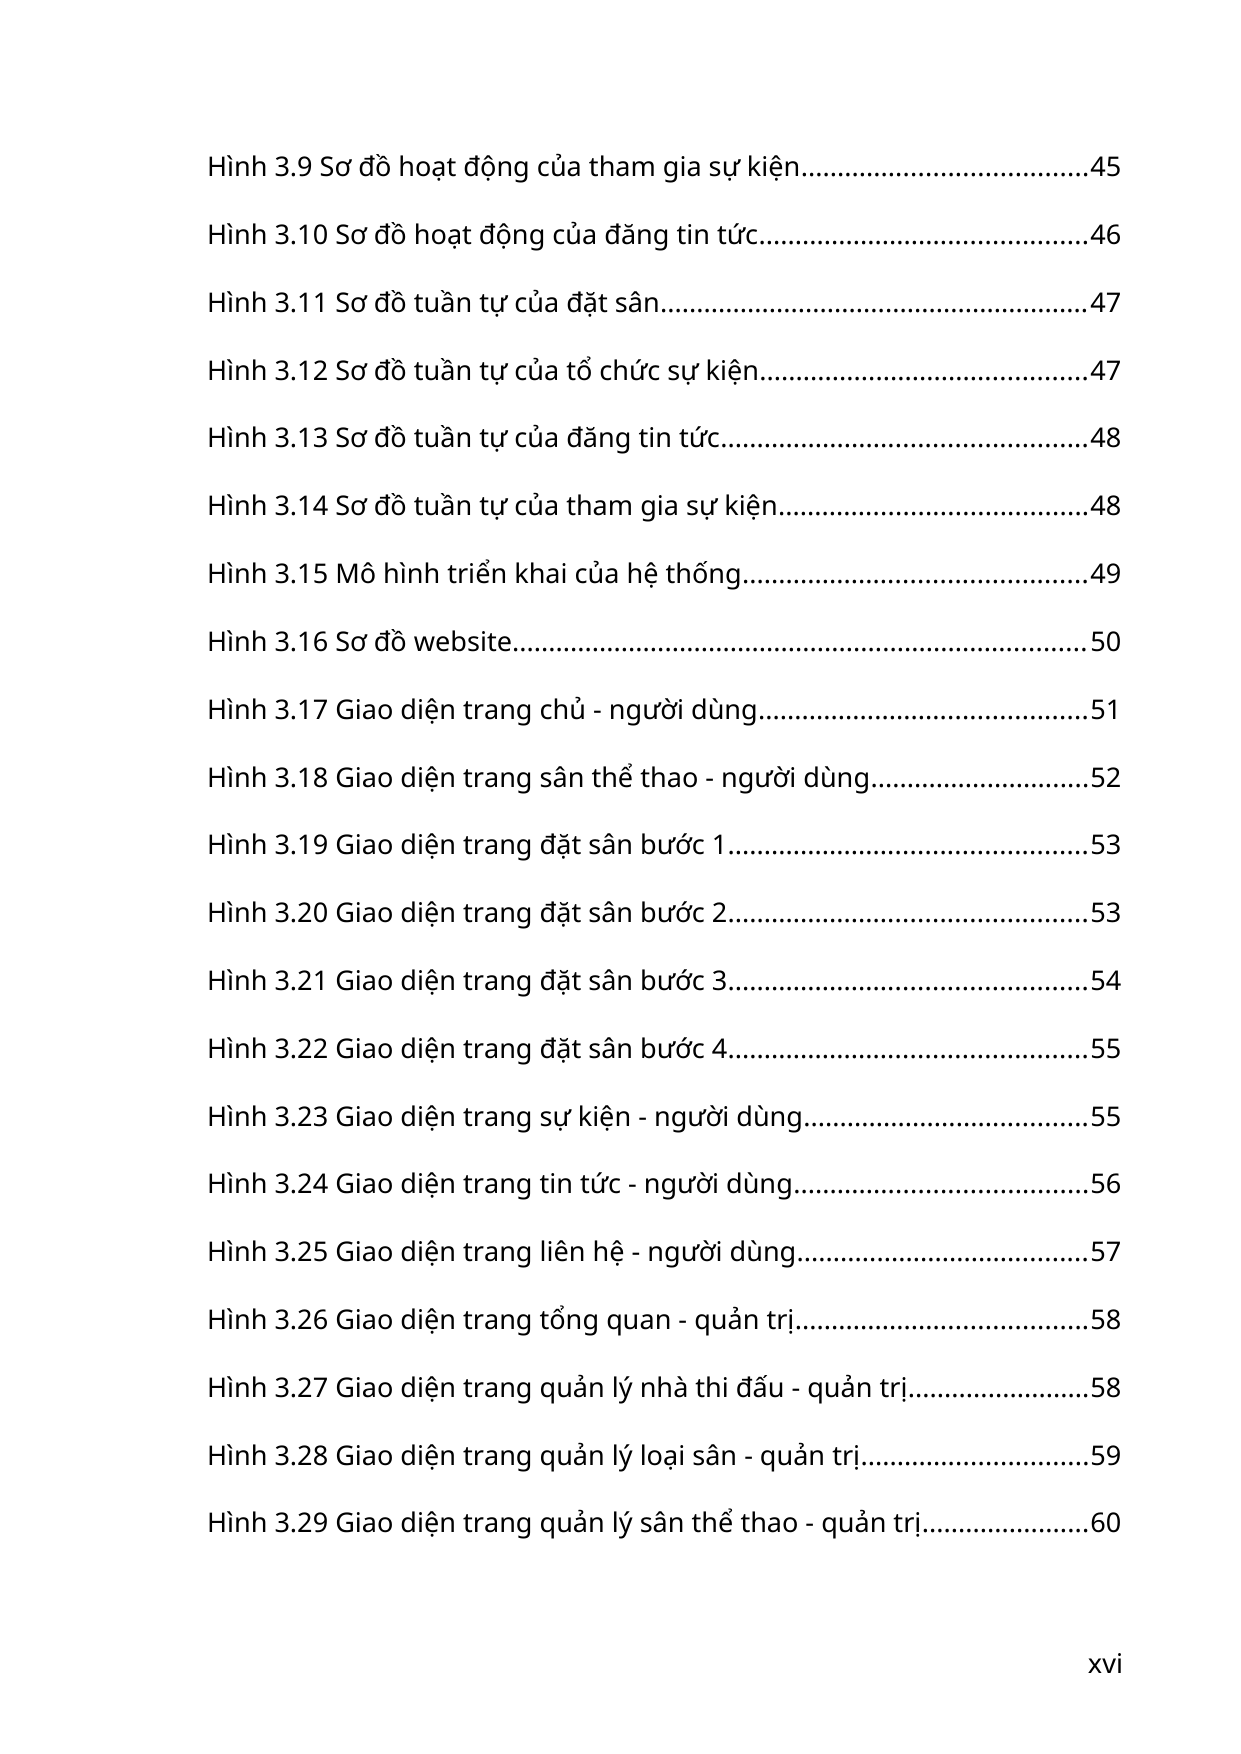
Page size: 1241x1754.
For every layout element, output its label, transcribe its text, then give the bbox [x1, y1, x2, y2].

text Hình 3.12 Sơ đồ tuần tự của tổ chức sự kiện 47 [207, 351, 1122, 388]
text Hình 3.20 Giao diện trang đặt sân bước 2 53 [207, 894, 1122, 931]
text Hình 3.17 Giao diện trang chủ - người dùng 51 [207, 690, 1122, 727]
text Hình 3.24 Giao diện trang tin tức - người dùng 56 [207, 1165, 1122, 1202]
text Hình 3.22 Giao diện trang đặt sân bước 4 55 [207, 1029, 1122, 1066]
text Hình 3.16 Sơ đồ website 50 [207, 622, 1122, 659]
text Hình 3.18 Giao diện trang sân thể thao - người dùng 52 [207, 758, 1122, 795]
text Hình 3.23 Giao diện trang sự kiện - người dùng 55 [207, 1097, 1122, 1134]
text Hình 3.26 Giao diện trang tổng quan - quản trị 58 [207, 1301, 1122, 1337]
text Hình 3.15 Mô hình triển khai của hệ thống 49 [207, 554, 1122, 591]
text Hình 3.9 Sơ đồ hoạt động của tham gia sự kiện 45 [207, 148, 1122, 184]
text Hình 3.10 Sơ đồ hoạt động của đăng tin tức 46 [207, 216, 1122, 252]
text Hình 3.14 Sơ đồ tuần tự của tham gia sự kiện 48 [207, 487, 1122, 524]
text Hình 3.29 Giao diện trang quản lý sân thể thao - quản trị 60 [207, 1504, 1122, 1541]
text Hình 3.21 Giao diện trang đặt sân bước 3 54 [207, 961, 1122, 998]
text Hình 3.19 Giao diện trang đặt sân bước 1 53 [207, 826, 1122, 863]
text Hình 3.11 Sơ đồ tuần tự của đặt sân 47 [207, 283, 1122, 320]
text Hình 3.13 Sơ đồ tuần tự của đăng tin tức 48 [207, 419, 1122, 456]
text Hình 3.25 Giao diện trang liên hệ - người dùng 57 [207, 1233, 1122, 1269]
text Hình 3.27 Giao diện trang quản lý nhà thi đấu - quản trị 58 [207, 1368, 1122, 1405]
text Hình 3.28 Giao diện trang quản lý loại sân - quản trị 59 [207, 1436, 1122, 1473]
